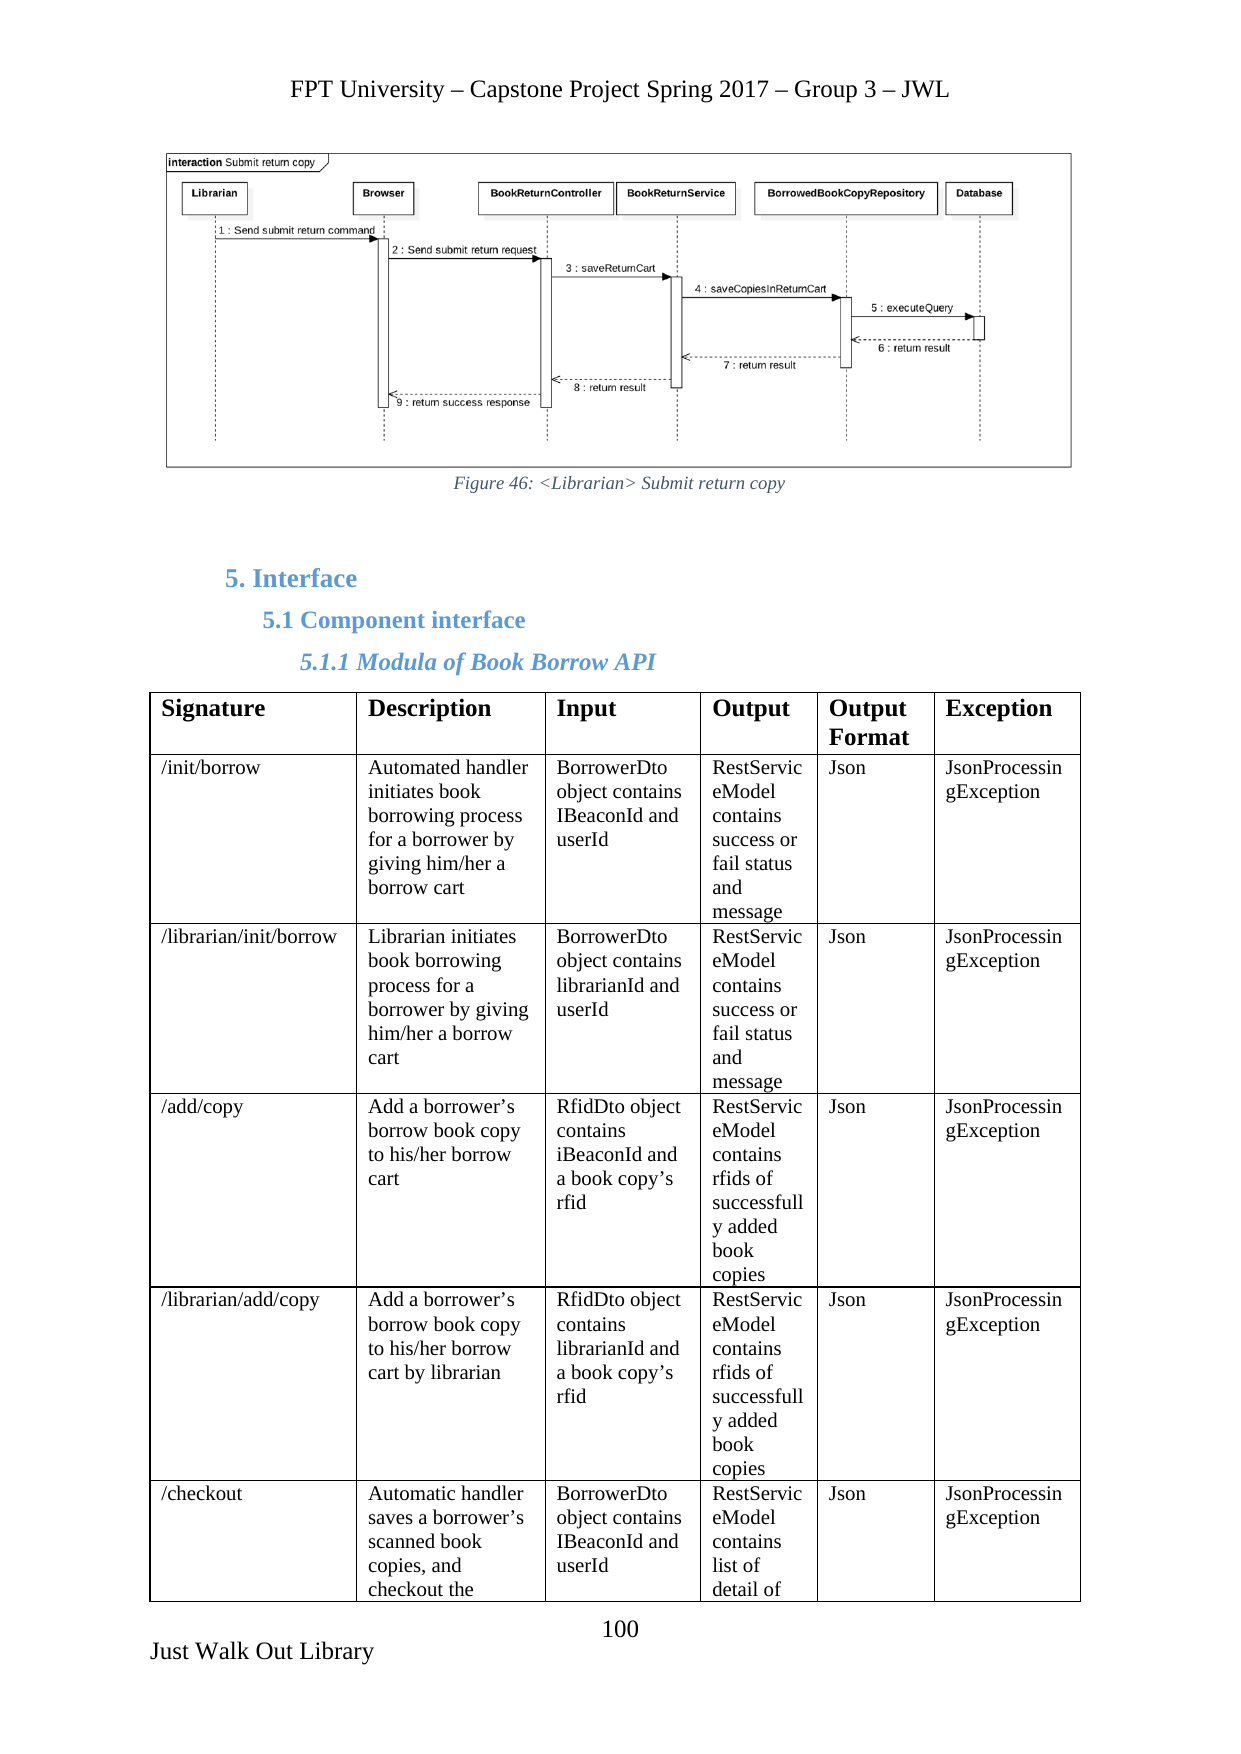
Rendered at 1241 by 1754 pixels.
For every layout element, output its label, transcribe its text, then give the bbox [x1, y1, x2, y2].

table_cell Json [818, 1481, 934, 1601]
table_cell Json [818, 755, 934, 923]
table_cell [935, 1481, 1080, 1601]
table_cell RestServiceModel contains rfids of successfully added book copies [701, 1288, 817, 1480]
table_cell Librarian initiates book borrowing process for a borrower by giving him/her a borrow cart [357, 924, 545, 1093]
table_cell /add/copy [151, 1094, 356, 1286]
table_cell RestServiceModel contains success or fail status and message [701, 924, 817, 1093]
table_cell JsonProcessingException [935, 1094, 1080, 1286]
table_cell Automated handler initiates book borrowing process for a borrower by giving him/her a borrow cart [357, 755, 545, 923]
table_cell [546, 1481, 700, 1601]
subtitle Modula of Book Borrow API [300, 647, 1090, 675]
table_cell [701, 1481, 817, 1601]
table_cell RestServiceModel contains success or fail status and message [701, 755, 817, 923]
table_cell JsonProcessingException [935, 924, 1080, 1093]
table_cell JsonProcessingException [935, 755, 1080, 923]
table_cell /librarian/init/borrow [151, 924, 356, 1093]
table_header Output [701, 693, 817, 754]
subtitle Component interface [262, 605, 1090, 634]
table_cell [357, 1481, 545, 1601]
table_header Input [546, 693, 700, 754]
table_cell RfidDto object contains librarianId and a book copy’s rfid [546, 1288, 700, 1480]
table_cell Add a borrower’s borrow book copy to his/her borrow cart by librarian [357, 1288, 545, 1480]
table_cell Json [818, 1288, 934, 1480]
table_cell Json [818, 924, 934, 1093]
table_header Exception [935, 693, 1080, 754]
picture [162, 150, 1078, 473]
table_cell RestServiceModel contains rfids of successfully added book copies [701, 1094, 817, 1286]
table_cell /init/borrow [151, 755, 356, 923]
table_cell Add a borrower’s borrow book copy to his/her borrow cart [357, 1094, 545, 1286]
table_cell RfidDto object contains iBeaconId and a book copy’s rfid [546, 1094, 700, 1286]
table_cell BorrowerDto object contains librarianId and userId [546, 924, 700, 1093]
subtitle Interface [225, 562, 1090, 593]
table_header Description [357, 693, 545, 754]
table_cell /checkout [151, 1481, 356, 1601]
table_header Output Format [818, 693, 934, 754]
table_cell JsonProcessingException [935, 1288, 1080, 1480]
table_header Signature [151, 693, 356, 754]
table_cell BorrowerDto object contains IBeaconId and userId [546, 755, 700, 923]
table_cell Json [818, 1094, 934, 1286]
table_cell /librarian/add/copy [151, 1288, 356, 1480]
